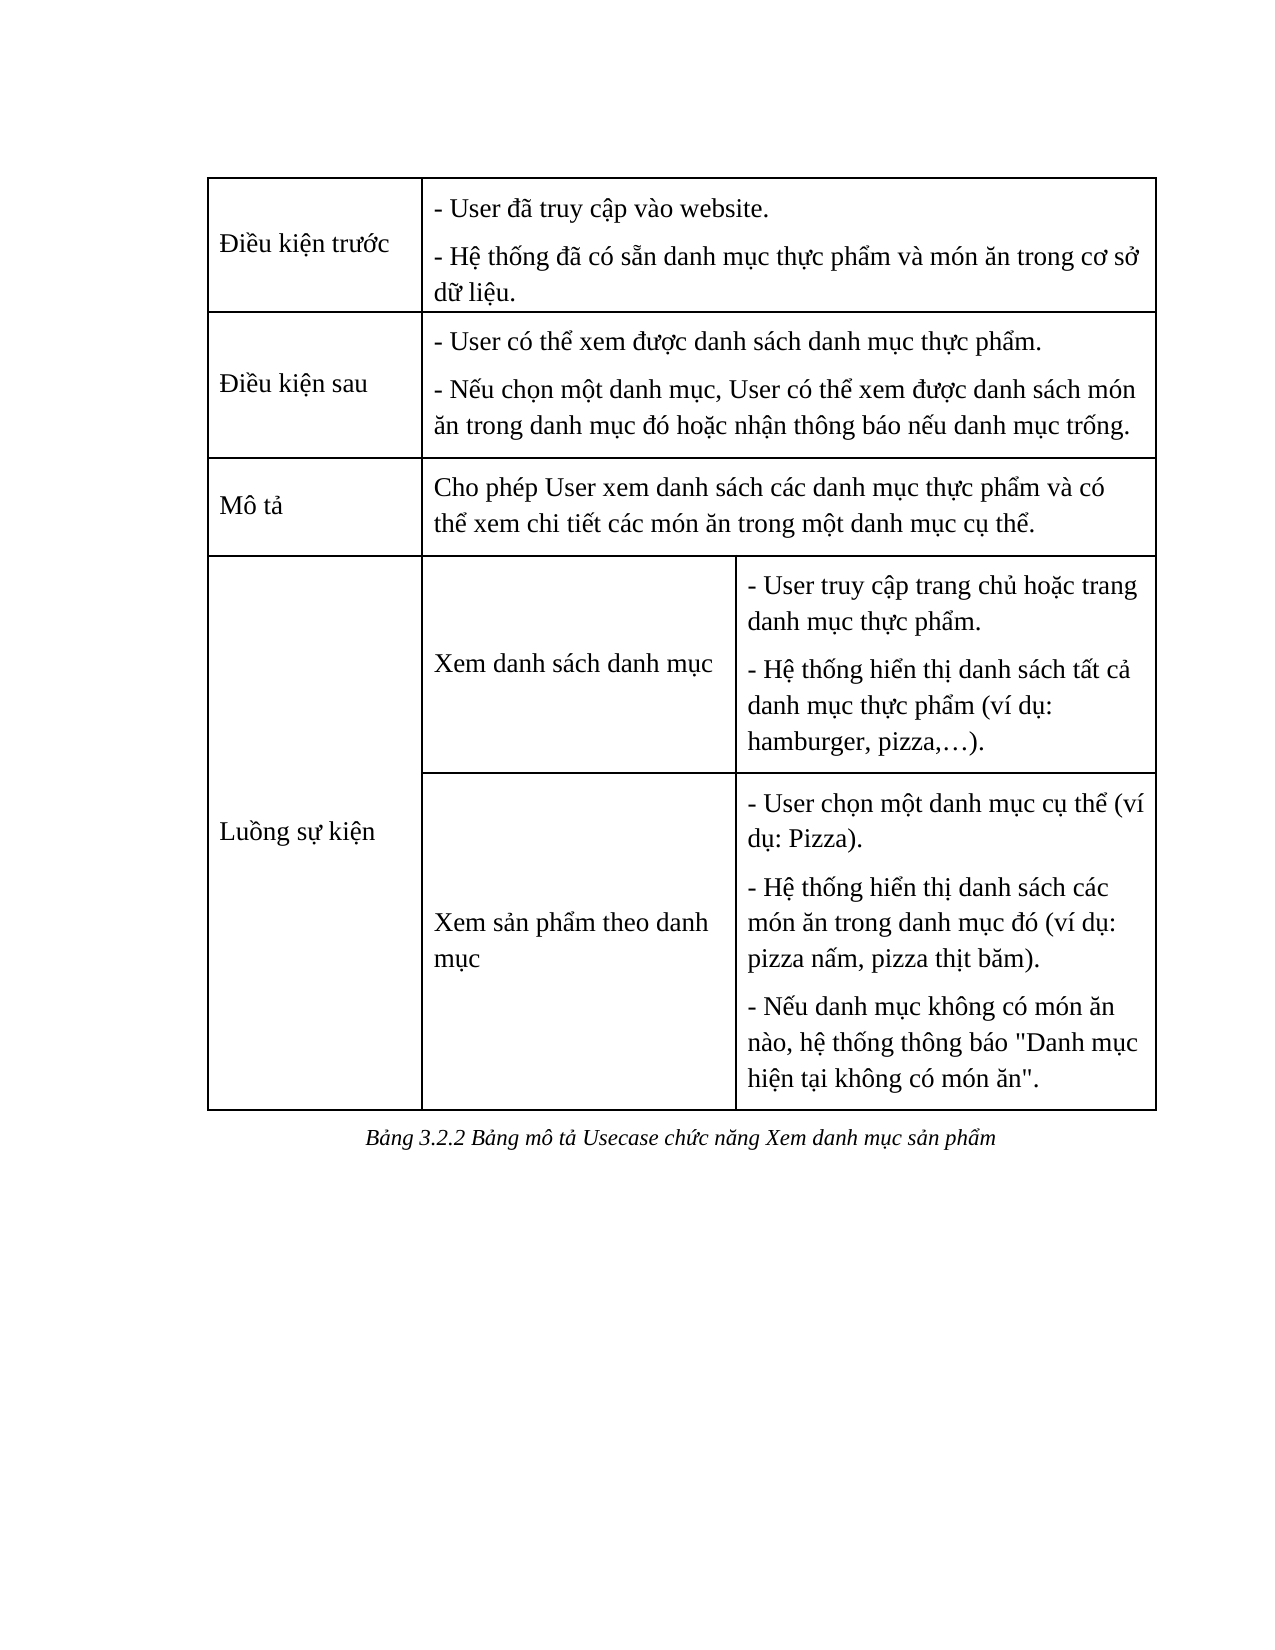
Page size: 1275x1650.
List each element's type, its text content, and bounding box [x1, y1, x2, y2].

table_cell - User chọn một danh mục cụ thể (ví dụ: Pizza). - Hệ thống hiển thị danh sách các món ăn trong danh mục đó (ví dụ: pizza nấm, pizza thịt băm). - Nếu danh mục không có món ăn nào, hệ thống thông báo "Danh mục hiện tại không có món ăn". [737, 774, 1155, 1109]
table_cell Luồng sự kiện [209, 557, 421, 1109]
table_cell Xem sản phẩm theo danh mục [423, 774, 735, 1109]
table_cell - User truy cập trang chủ hoặc trang danh mục thực phẩm. - Hệ thống hiển thị danh sách tất cả danh mục thực phẩm (ví dụ: hamburger, pizza,…). [737, 557, 1155, 772]
table_cell - User đã truy cập vào website. - Hệ thống đã có sẵn danh mục thực phẩm và món ăn trong cơ sở dữ liệu. [423, 179, 1155, 311]
table_cell Điều kiện sau [209, 313, 421, 457]
table_cell - User có thể xem được danh sách danh mục thực phẩm. - Nếu chọn một danh mục, User có thể xem được danh sách món ăn trong danh mục đó hoặc nhận thông báo nếu danh mục trống. [423, 313, 1155, 457]
table_cell Cho phép User xem danh sách các danh mục thực phẩm và có thể xem chi tiết các món ăn trong một danh mục cụ thể. [423, 459, 1155, 554]
table_cell Mô tả [209, 459, 421, 554]
text Bảng 3.2.2 Bảng mô tả Usecase chức năng Xem danh mục sản phẩm [207, 1124, 1157, 1150]
table_cell Điều kiện trước [209, 179, 421, 311]
table_cell Xem danh sách danh mục [423, 557, 735, 772]
